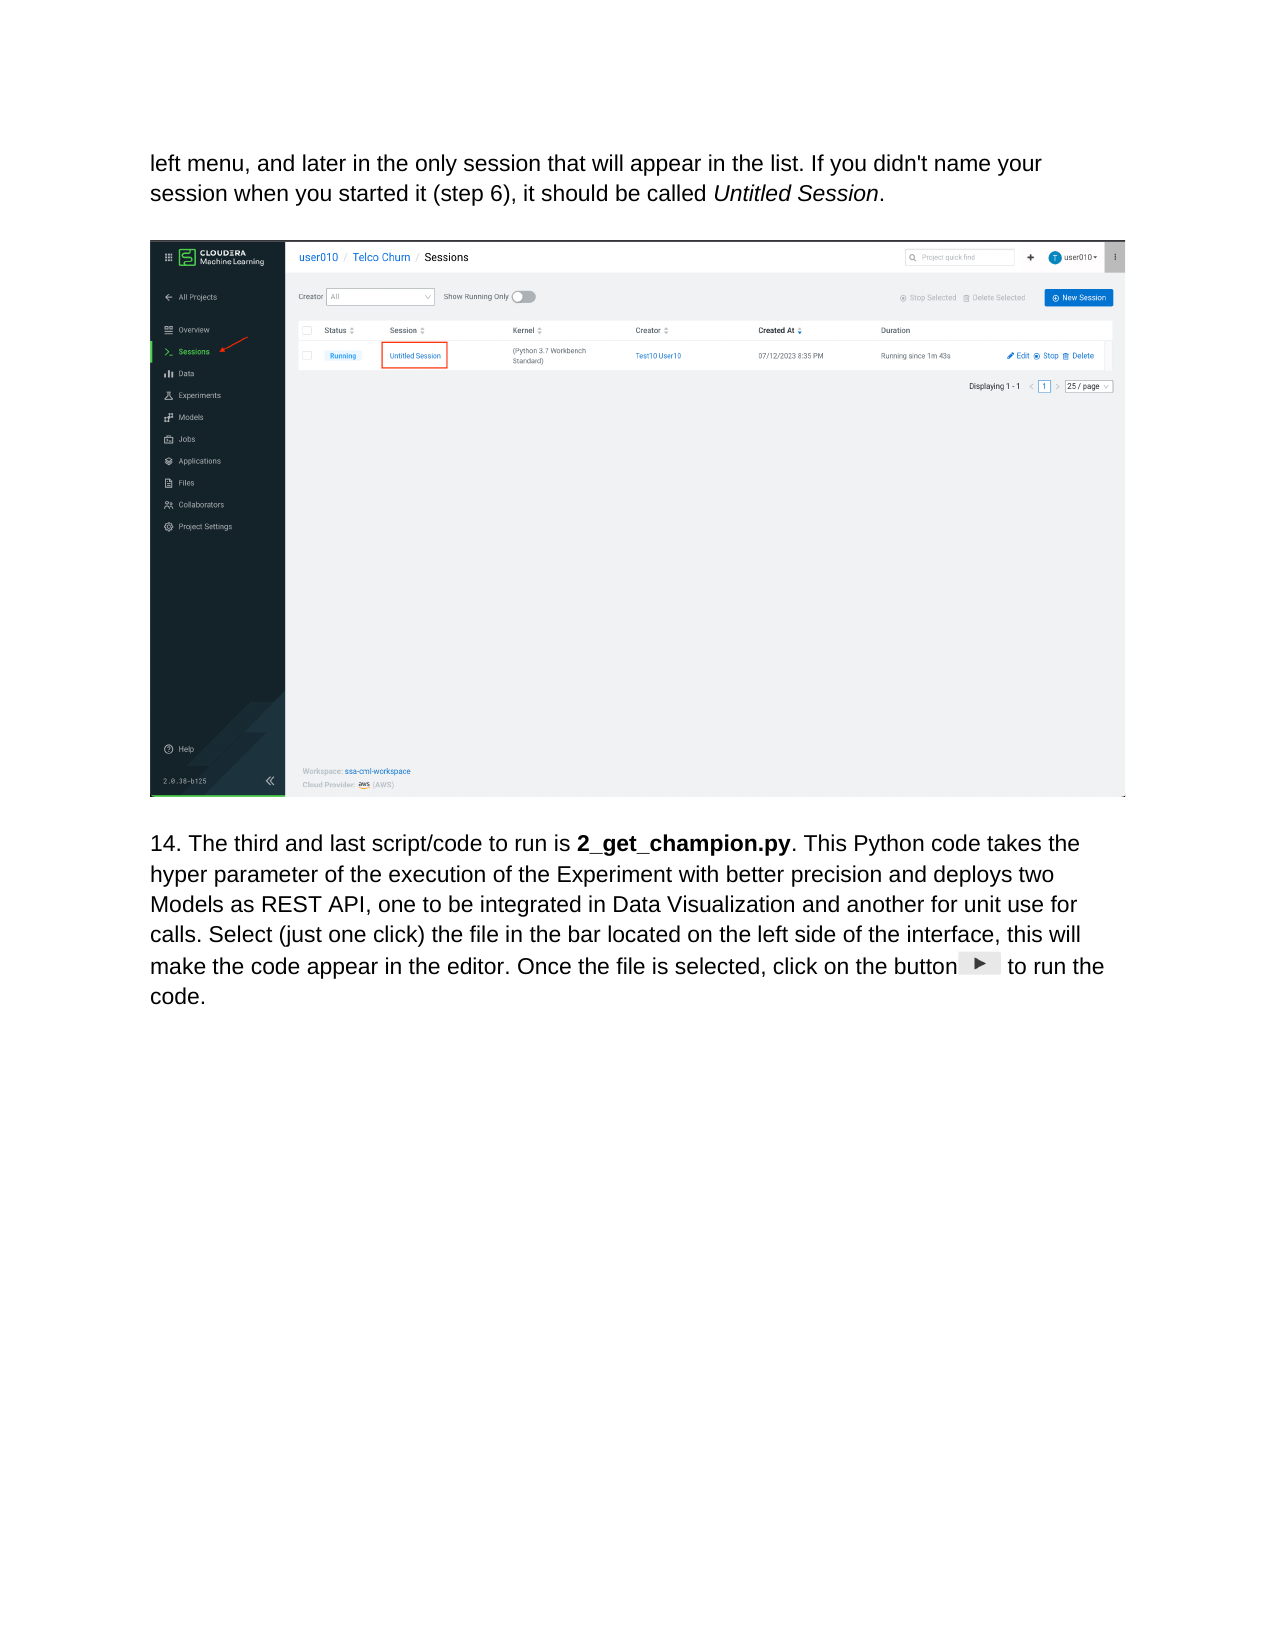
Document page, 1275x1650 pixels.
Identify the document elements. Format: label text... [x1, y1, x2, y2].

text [150, 150, 1125, 207]
text 14. The third and last script/code to run is 2_get_champion.py. This Python code takes the hyper parameter of the execution of the Experiment with better precision and deploys two Models as REST API, one to be integrated in Data Visualization and another for unit use for calls. Select (just one click) the file in the bar located on the left side of the interface, this will make the code appear in the editor. Once the file is selected, click on the button to run the code. [150, 830, 1125, 1010]
picture [957, 951, 1002, 975]
picture [150, 240, 1125, 797]
